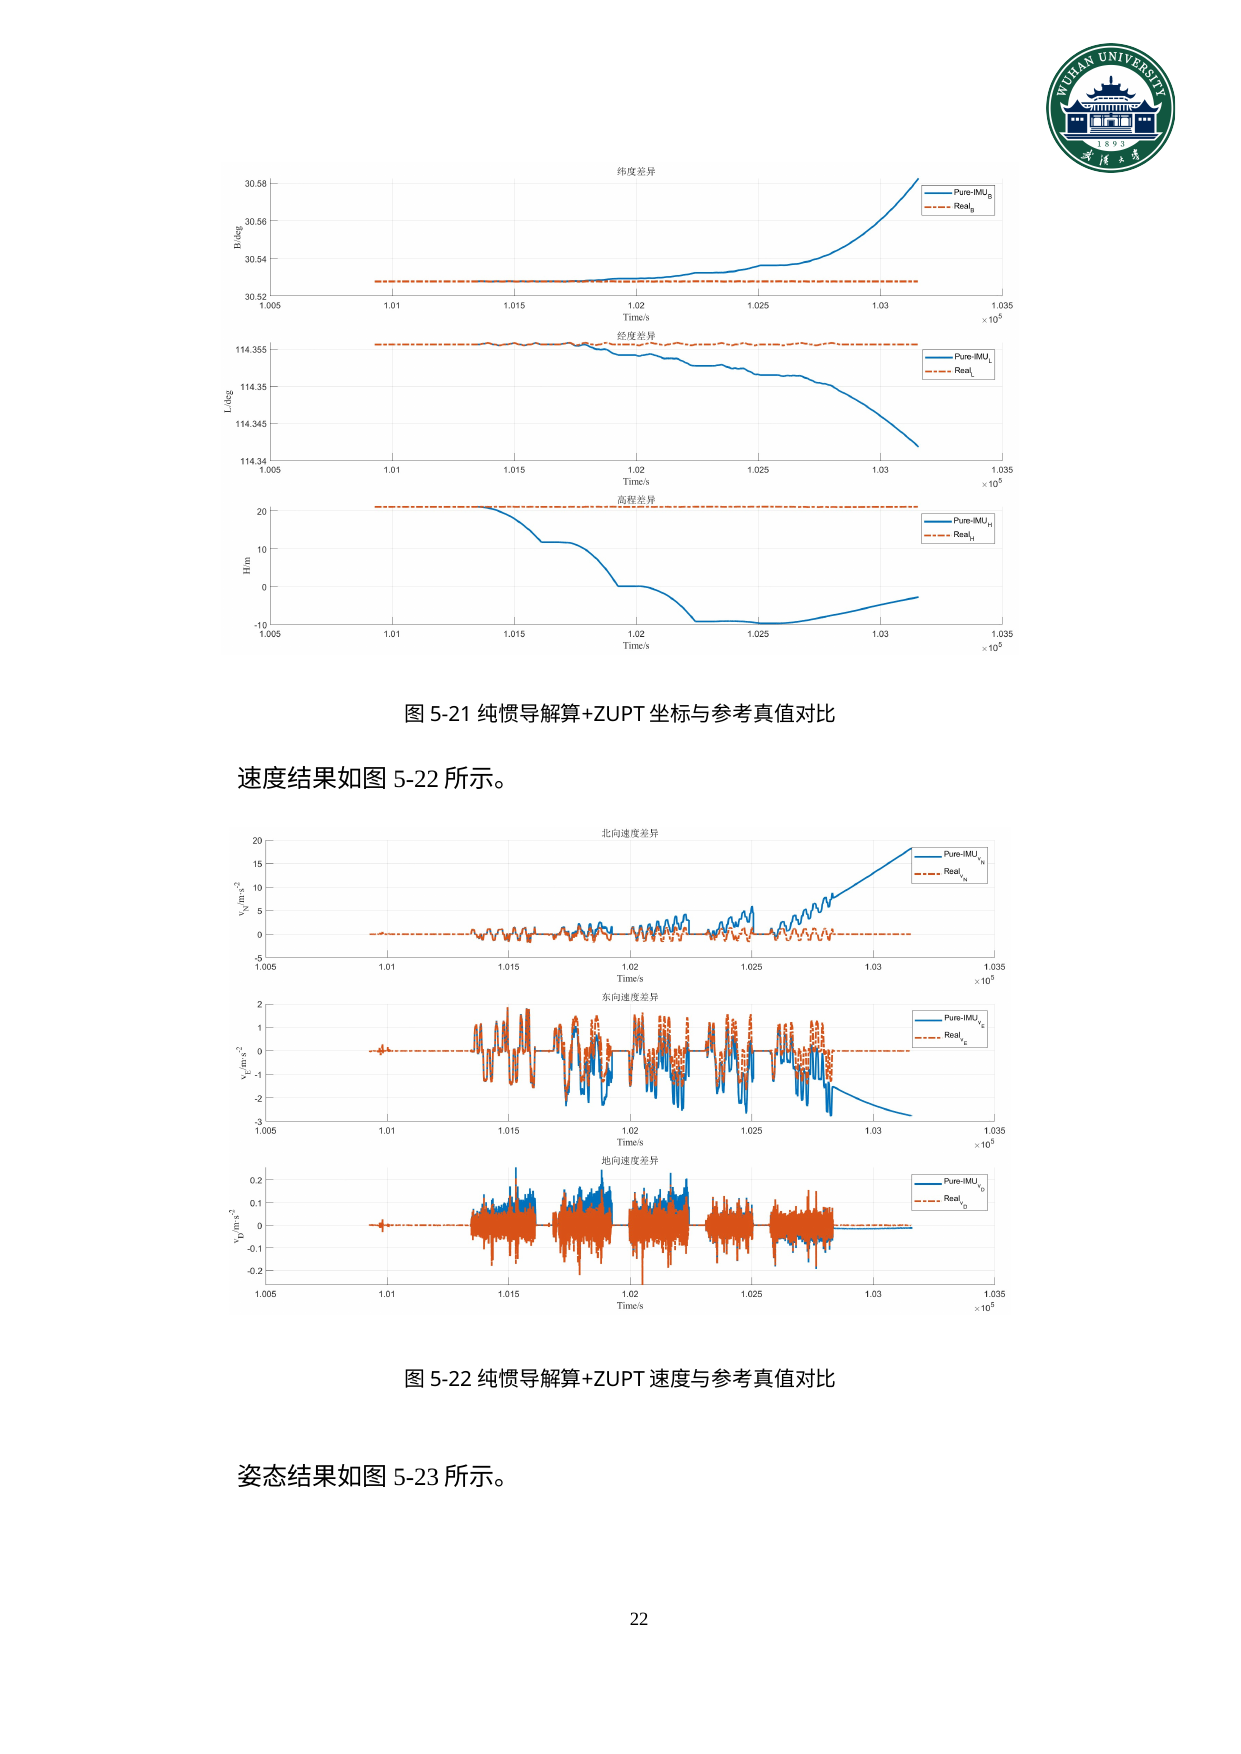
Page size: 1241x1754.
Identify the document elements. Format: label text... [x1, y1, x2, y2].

picture [220, 162, 1020, 655]
picture [1046, 43, 1176, 173]
picture [228, 827, 1012, 1315]
